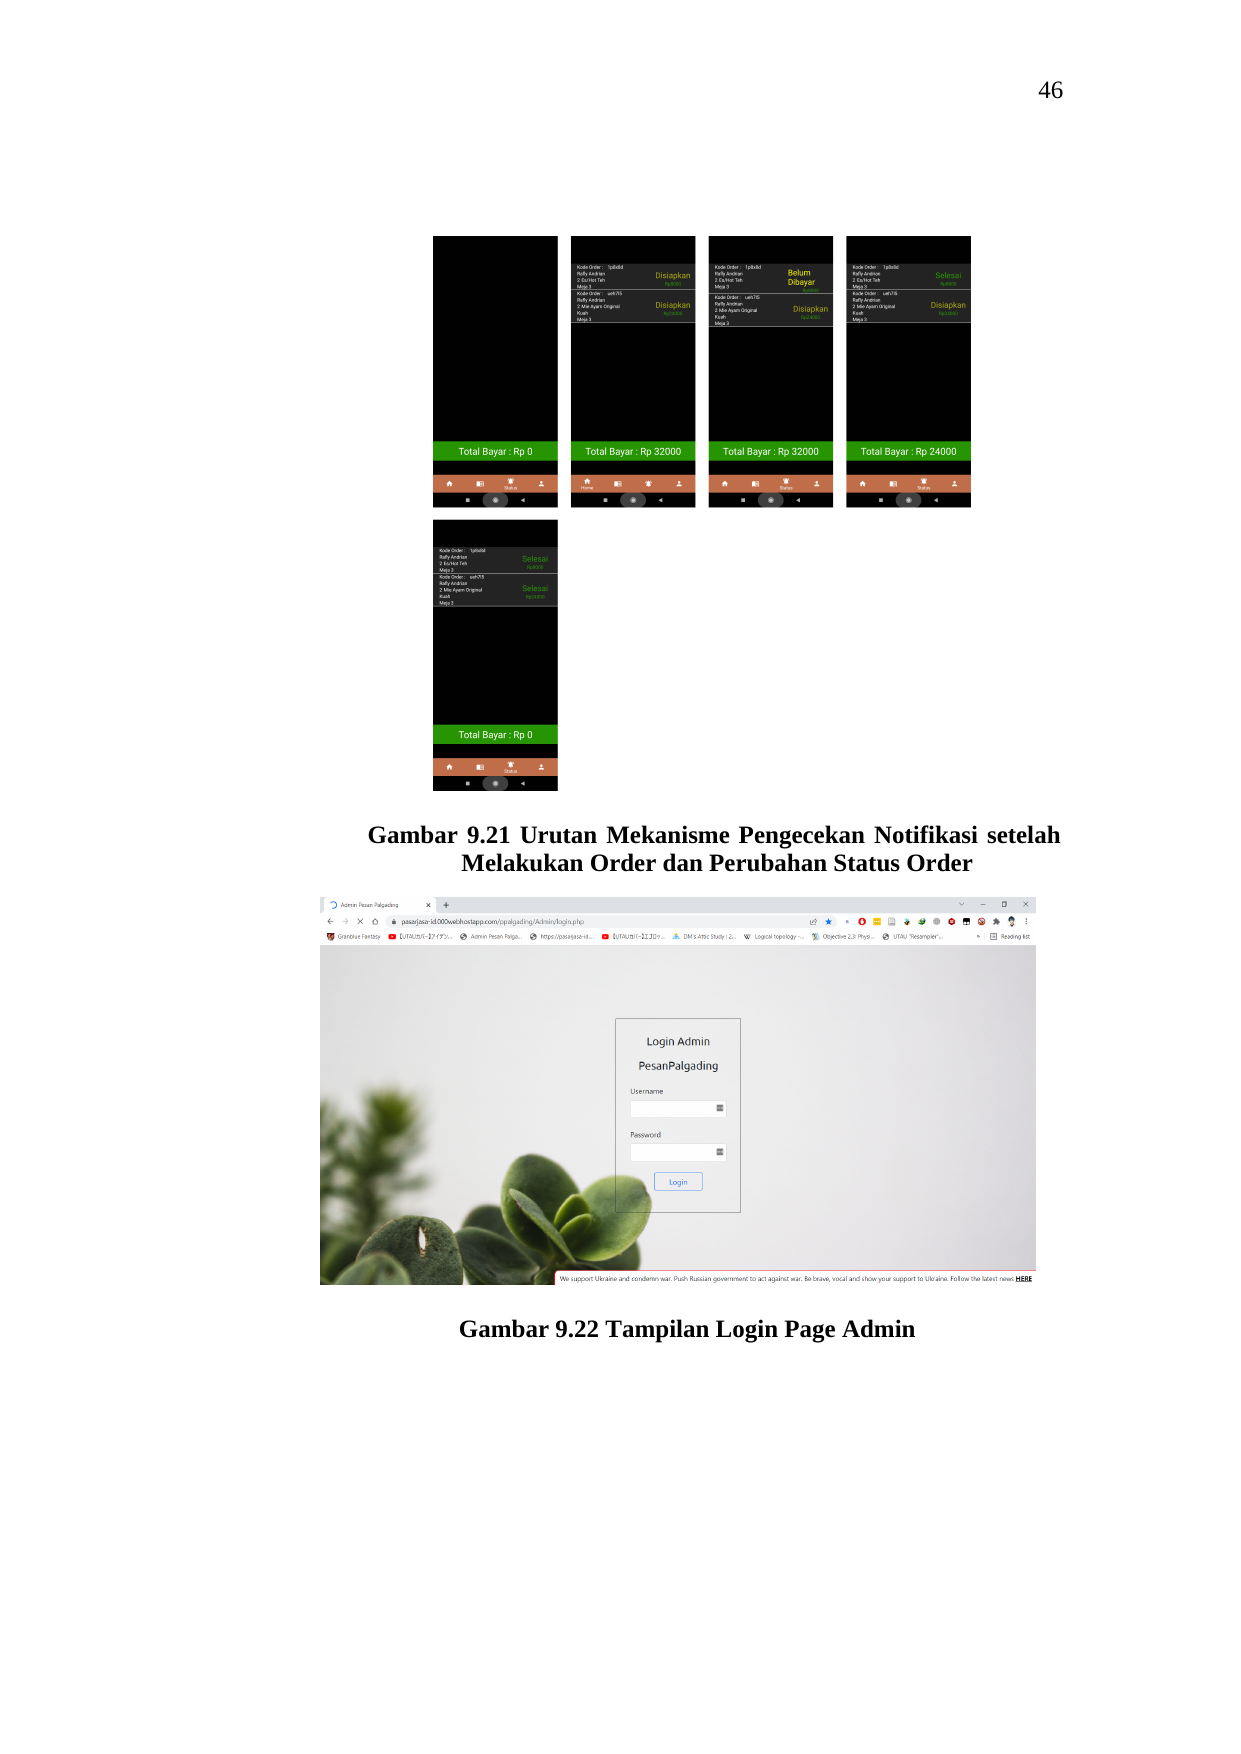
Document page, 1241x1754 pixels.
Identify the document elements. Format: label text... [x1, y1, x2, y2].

picture [320, 897, 1036, 1285]
picture [433, 236, 971, 791]
